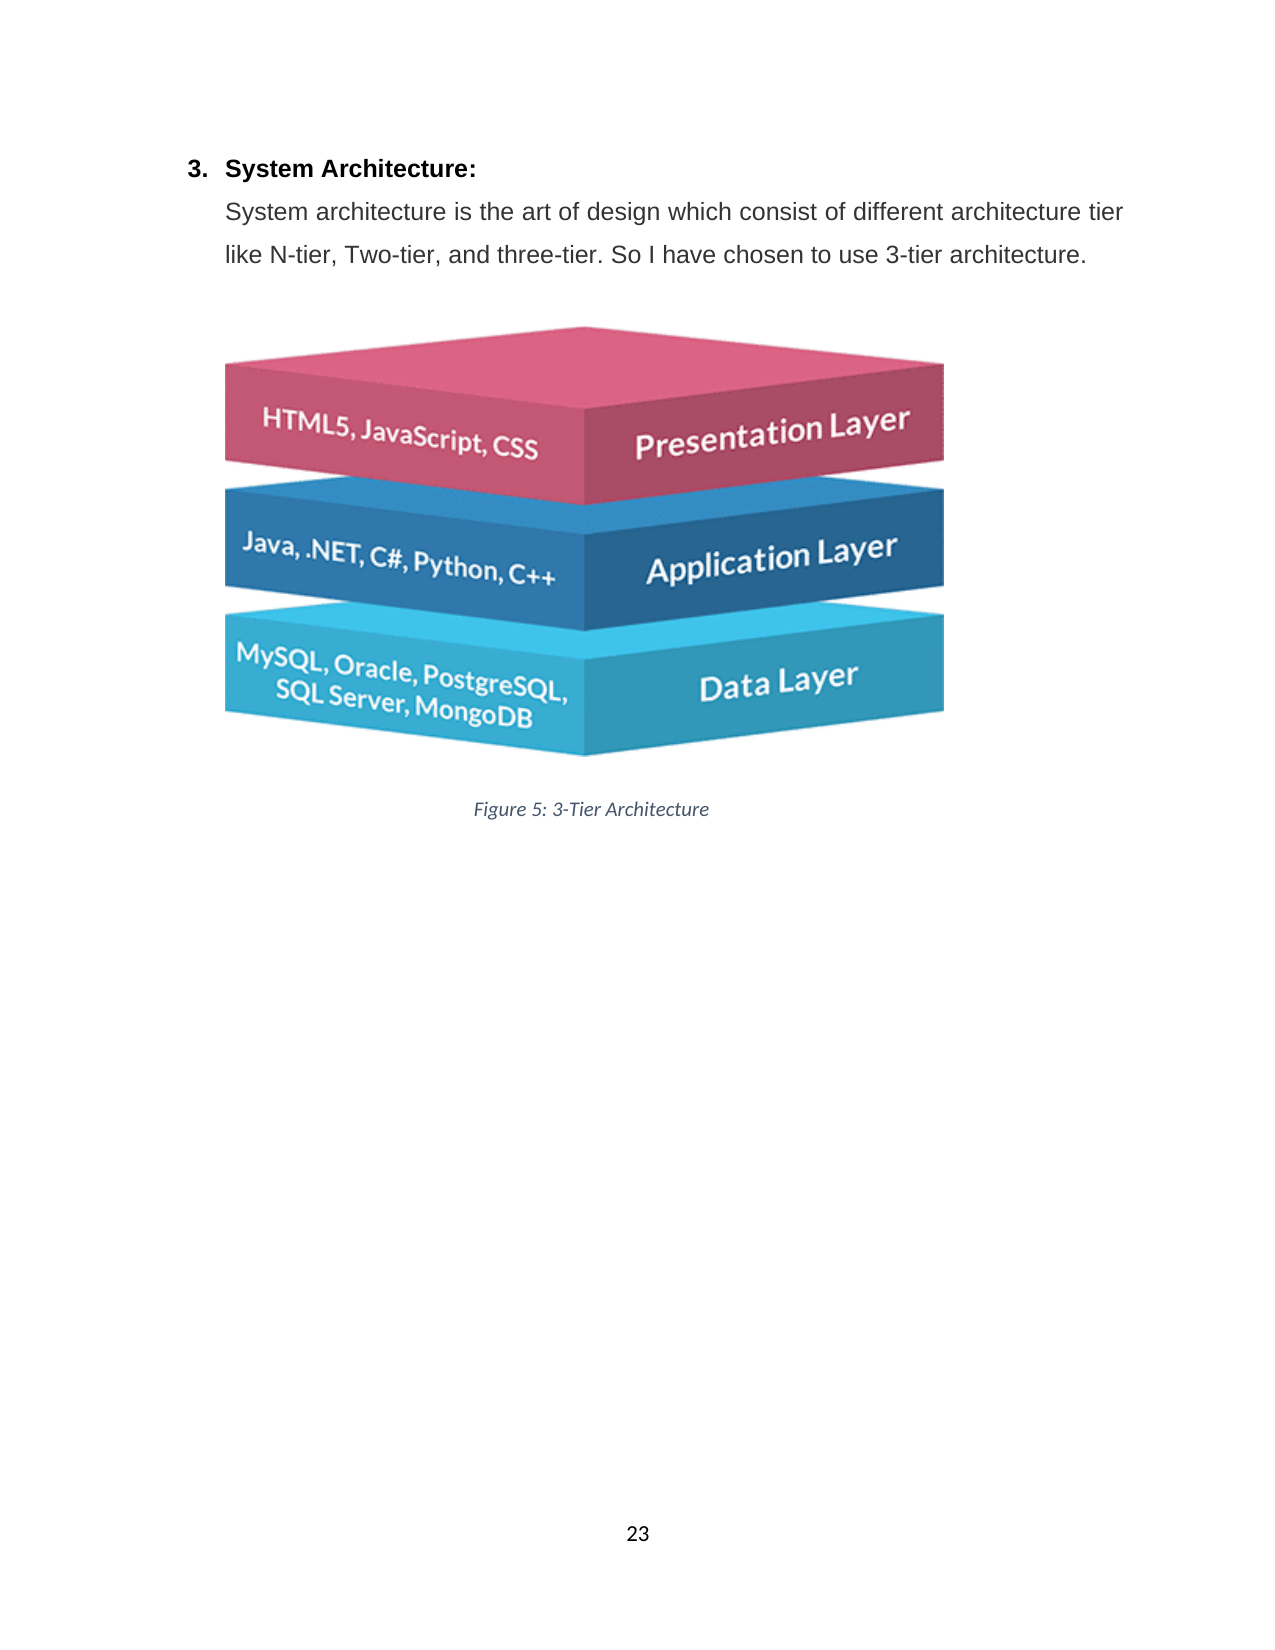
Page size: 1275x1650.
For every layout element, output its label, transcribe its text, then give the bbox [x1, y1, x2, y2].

subtitle System Architecture: [187, 154, 1125, 183]
text System architecture is the art of design which consist of different architecture tier like N-tier, Two-tier, and three-tier. So I have chosen to use 3-tier architecture. [225, 197, 1125, 269]
picture [225, 326, 944, 757]
subtitle Chapter 3: Design [150, 795, 1125, 834]
